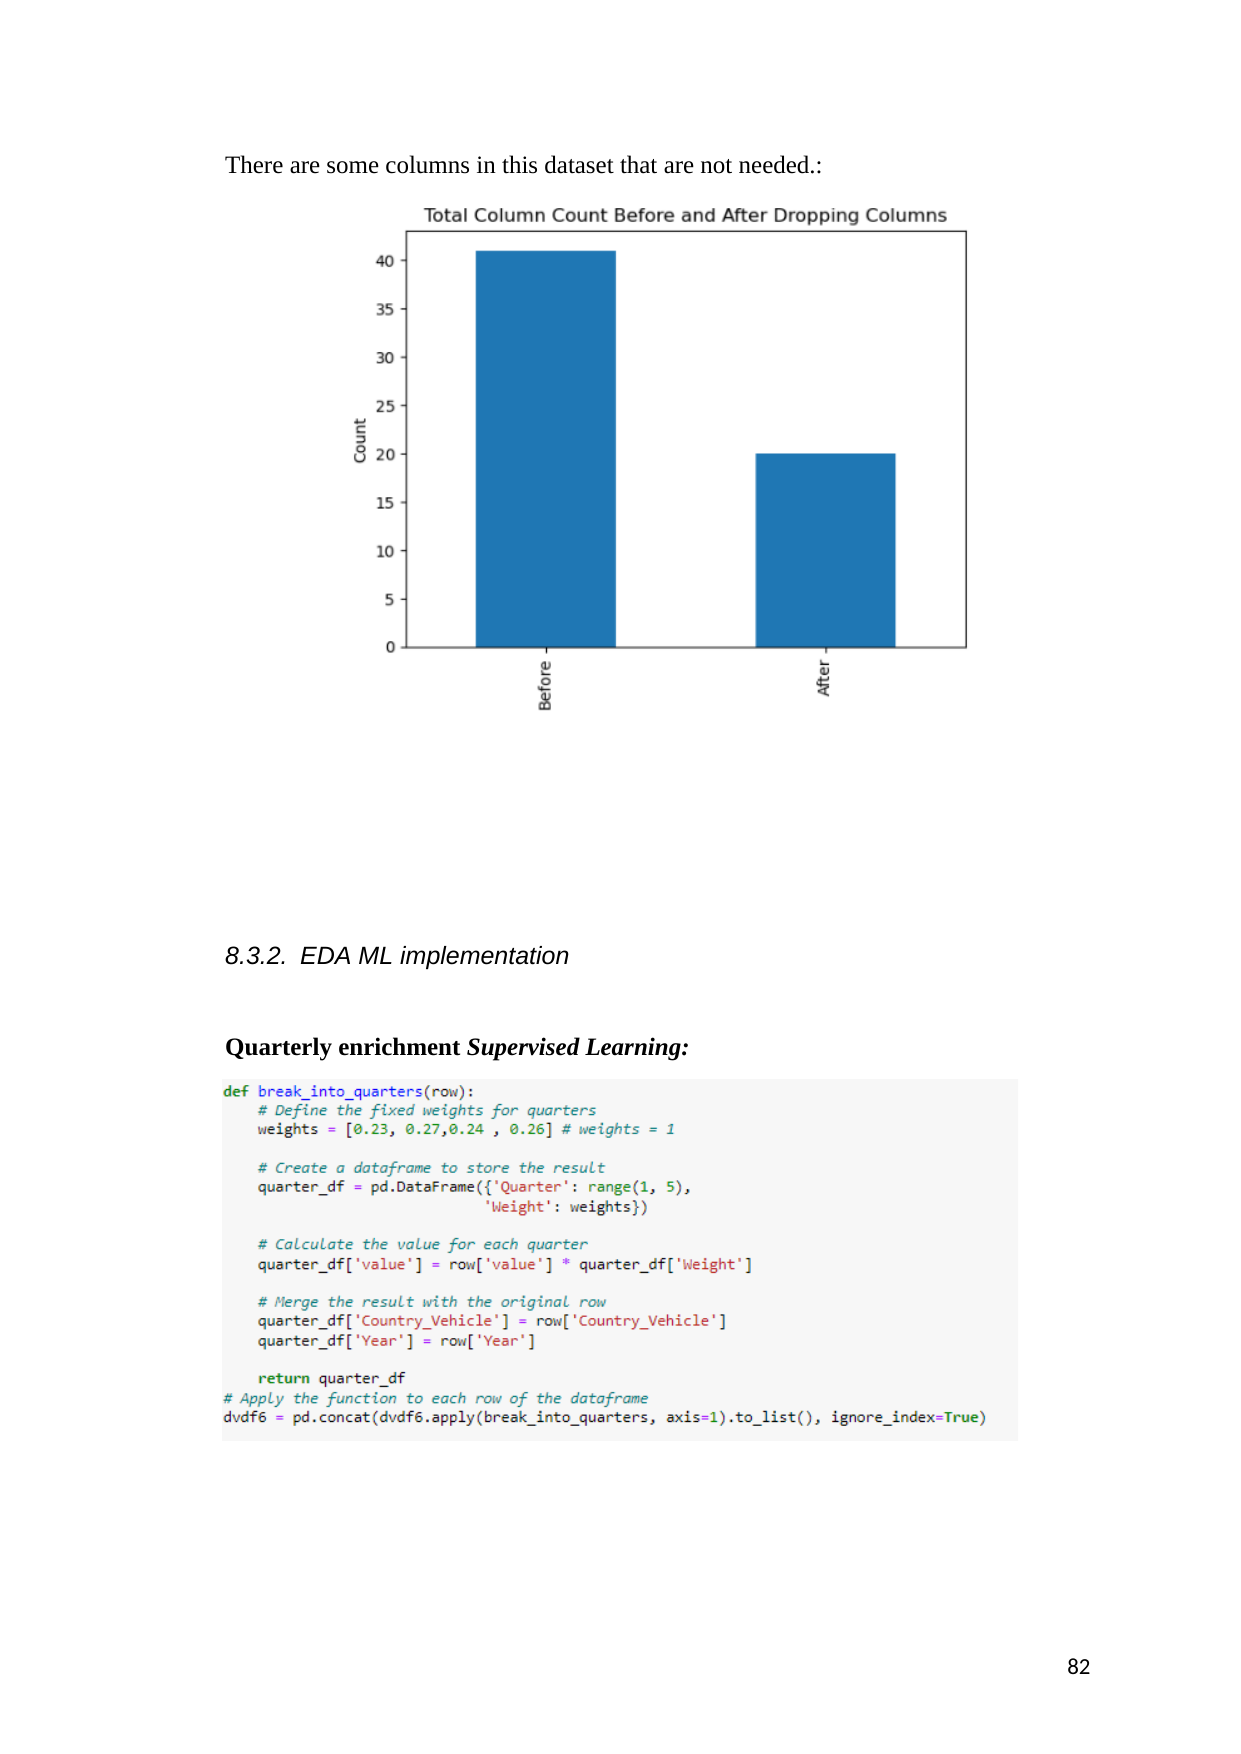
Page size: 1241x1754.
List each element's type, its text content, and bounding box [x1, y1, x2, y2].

picture [333, 197, 982, 724]
subtitle EDA ML implementation [225, 941, 1090, 970]
text There are some columns in this dataset that are not needed.: [225, 150, 1090, 179]
text Quarterly enrichment Supervised Learning: [225, 1032, 1090, 1060]
picture [222, 1079, 1019, 1441]
